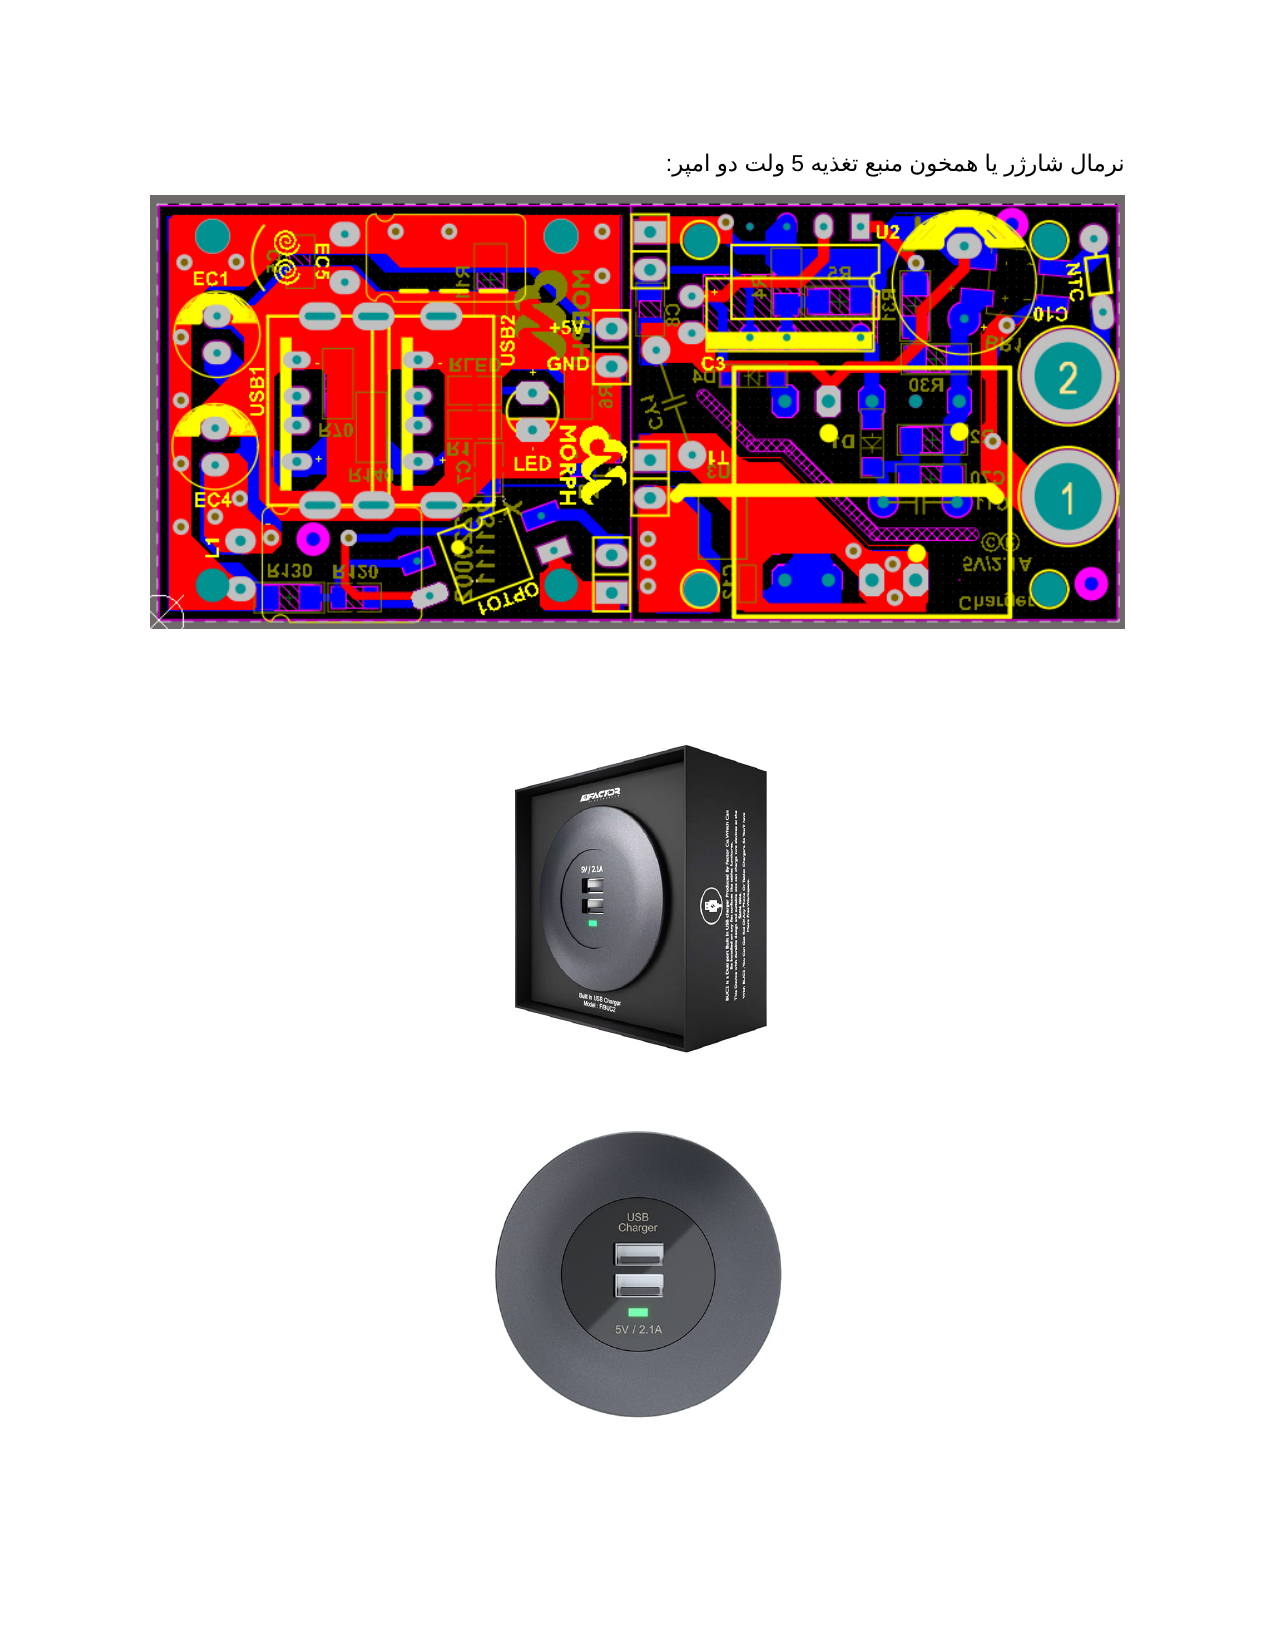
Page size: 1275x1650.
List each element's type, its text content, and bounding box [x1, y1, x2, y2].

picture [487, 1122, 787, 1425]
text نرمال شارژر یا همخون منبع تغذیه 5 ولت دو امپر: [150, 150, 1125, 176]
picture [150, 195, 1125, 629]
picture [504, 740, 771, 1057]
